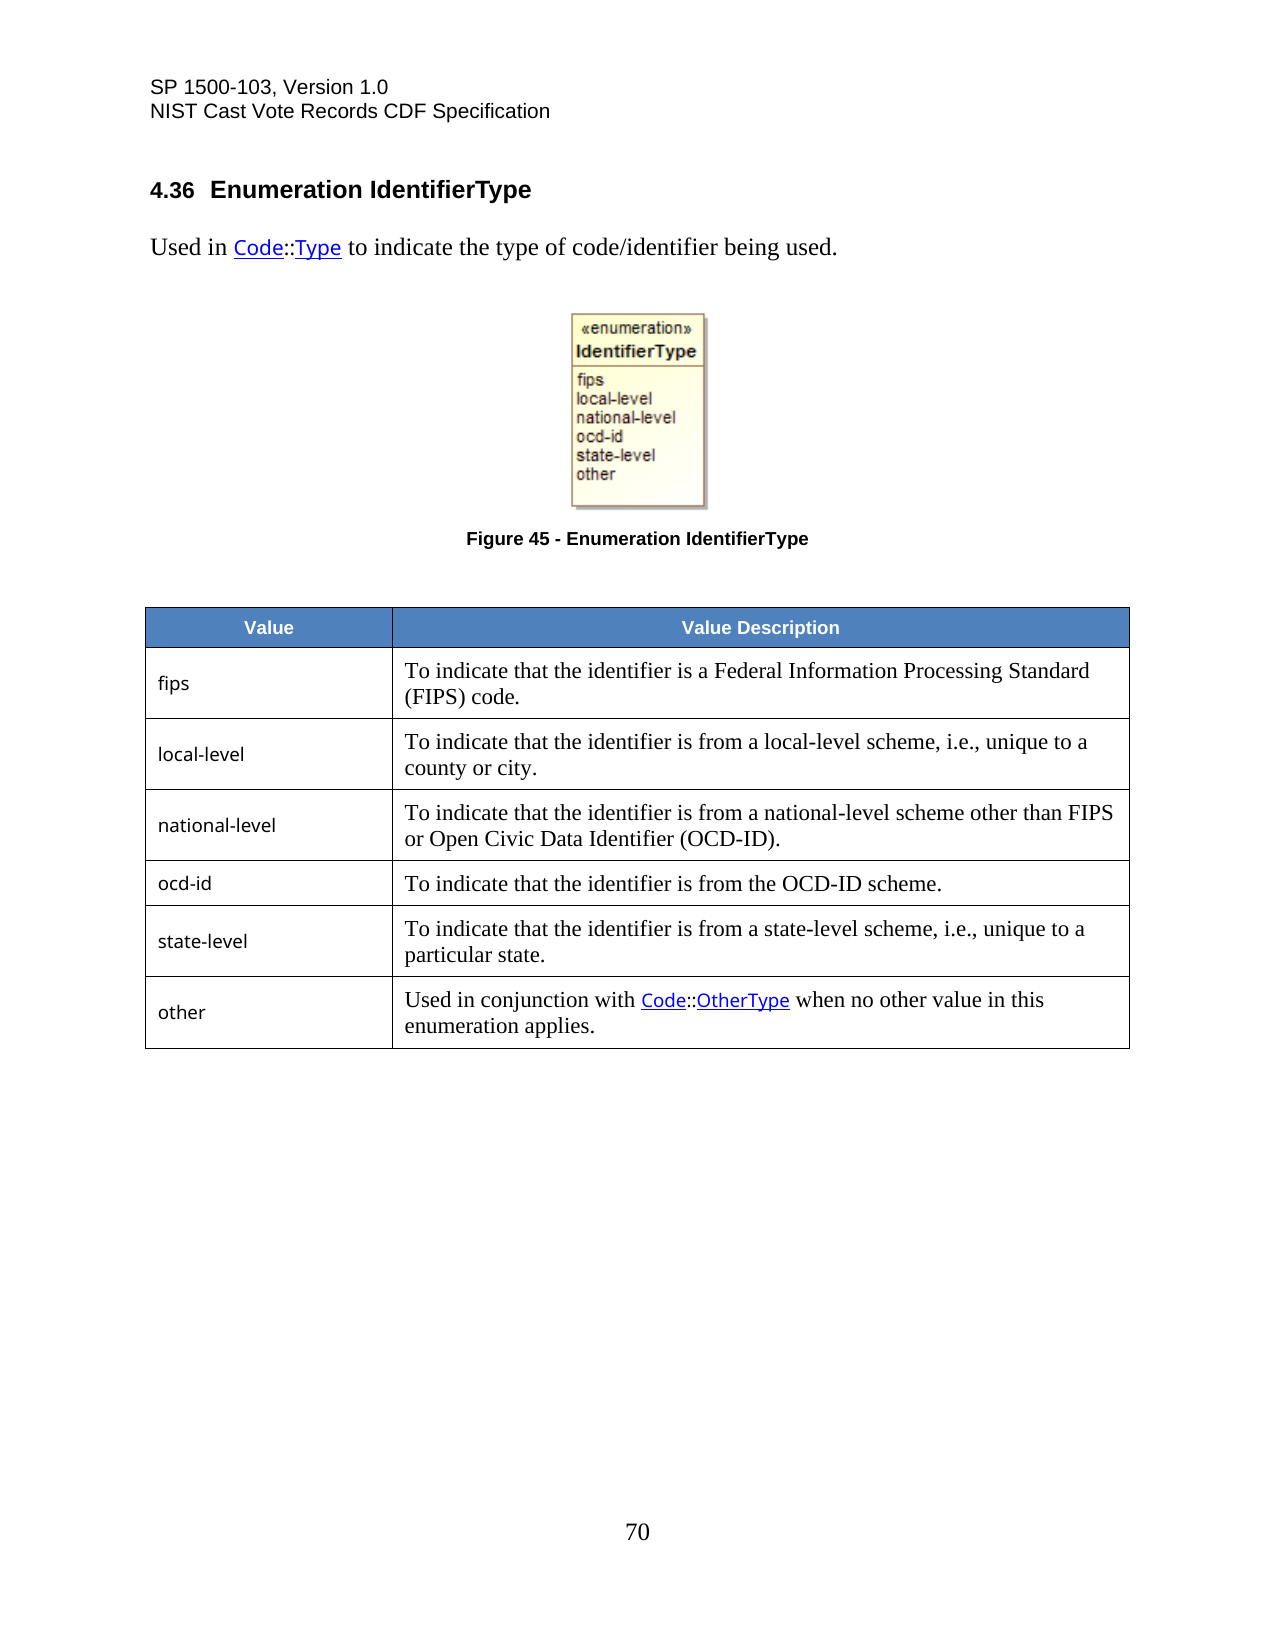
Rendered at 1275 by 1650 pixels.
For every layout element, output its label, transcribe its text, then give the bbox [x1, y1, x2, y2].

table_cell To indicate that the identifier is from a state-level scheme, i.e., unique to a particular state. [393, 906, 1129, 976]
table_cell national-level [146, 790, 392, 860]
table_cell Used in conjunction with Code::OtherType when no other value in this enumeration applies. [393, 977, 1129, 1047]
table_cell other [146, 977, 392, 1047]
table_cell fips [146, 648, 392, 718]
table_cell To indicate that the identifier is a Federal Information Processing Standard (FIPS) code. [393, 648, 1129, 718]
table_cell state-level [146, 906, 392, 976]
table_cell local-level [146, 719, 392, 789]
table_cell To indicate that the identifier is from a local-level scheme, i.e., unique to a county or city. [393, 719, 1129, 789]
text Figure 45 - Enumeration IdentifierType [150, 528, 1125, 550]
table_header Value Description [393, 608, 1129, 647]
table_cell To indicate that the identifier is from a national-level scheme other than FIPS or Open Civic Data Identifier (OCD-ID). [393, 790, 1129, 860]
picture [548, 290, 727, 529]
table_header Value [146, 608, 392, 647]
subtitle Enumeration IdentifierType [150, 175, 1125, 204]
table_cell ocd-id [146, 861, 392, 905]
table_cell To indicate that the identifier is from the OCD-ID scheme. [393, 861, 1129, 905]
text Used in Code::Type to indicate the type of code/identifier being used. [150, 232, 1125, 262]
